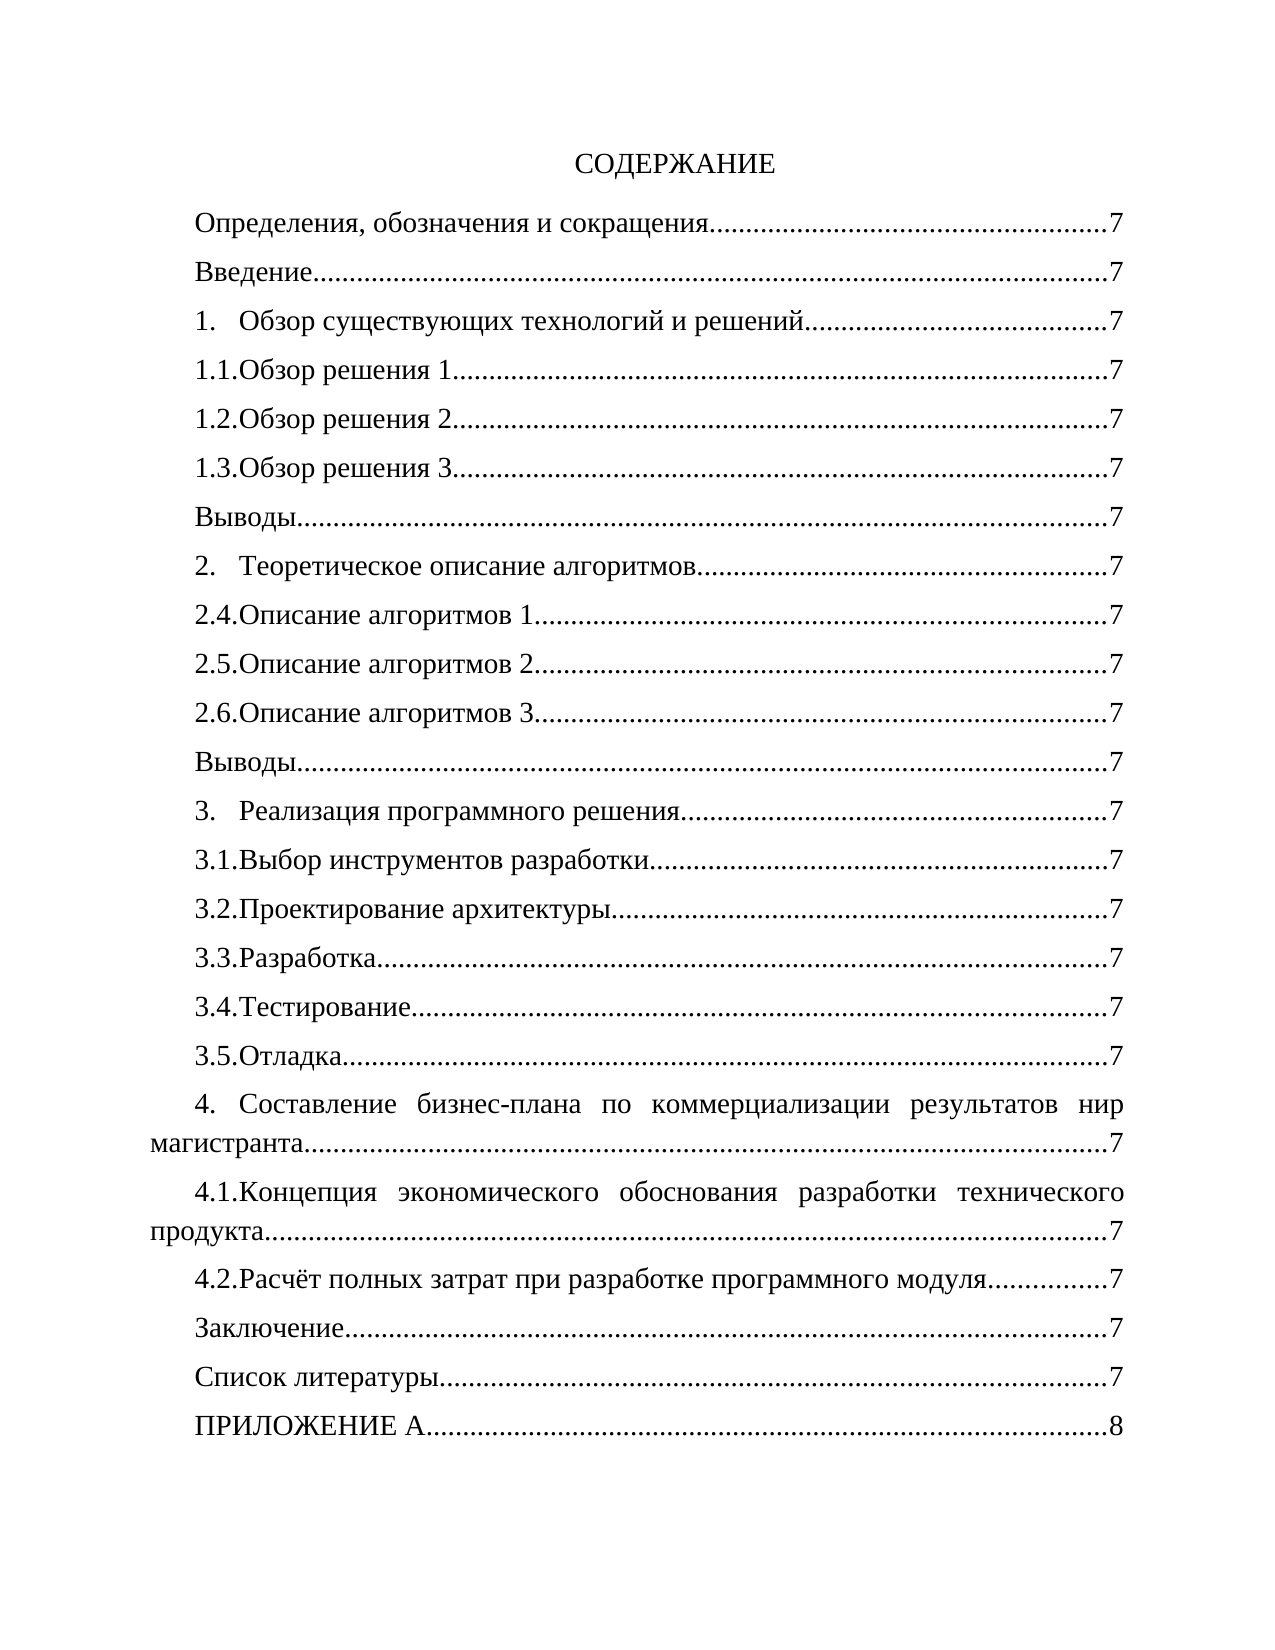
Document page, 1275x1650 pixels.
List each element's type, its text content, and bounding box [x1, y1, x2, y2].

text Выводы 7 [150, 744, 1125, 777]
text Заключение 7 [150, 1311, 1125, 1344]
text 1.1. Обзор решения 1 7 [150, 352, 1125, 386]
text 3.5. Отладка 7 [150, 1038, 1125, 1071]
text 2. Теоретическое описание алгоритмов 7 [150, 548, 1125, 582]
text 3. Реализация программного решения 7 [150, 793, 1125, 826]
text 1.3. Обзор решения 3 7 [150, 450, 1125, 484]
text 2.4. Описание алгоритмов 1 7 [150, 597, 1125, 631]
text 2.5. Описание алгоритмов 2 7 [150, 646, 1125, 679]
text 3.1. Выбор инструментов разработки 7 [150, 842, 1125, 875]
text СОДЕРЖАНИЕ [150, 146, 1125, 179]
text Список литературы 7 [150, 1359, 1125, 1393]
text 3.3. Разработка 7 [150, 940, 1125, 973]
text 4.2. Расчёт полных затрат при разработке программного модуля 7 [150, 1262, 1125, 1295]
text 4.1. Концепция экономического обоснования разработки технического продукта 7 [150, 1174, 1125, 1246]
text 3.4. Тестирование 7 [150, 989, 1125, 1022]
text 1. Обзор существующих технологий и решений 7 [150, 303, 1125, 337]
text ПРИЛОЖЕНИЕ А 8 [150, 1408, 1125, 1442]
text Выводы 7 [150, 499, 1125, 533]
text Введение 7 [150, 254, 1125, 288]
text Определения, обозначения и сокращения 7 [150, 205, 1125, 239]
text 3.2. Проектирование архитектуры 7 [150, 891, 1125, 924]
text 4. Составление бизнес-плана по коммерциализации результатов нир магистранта 7 [150, 1087, 1125, 1159]
text 1.2. Обзор решения 2 7 [150, 401, 1125, 435]
text 2.6. Описание алгоритмов 3 7 [150, 695, 1125, 728]
